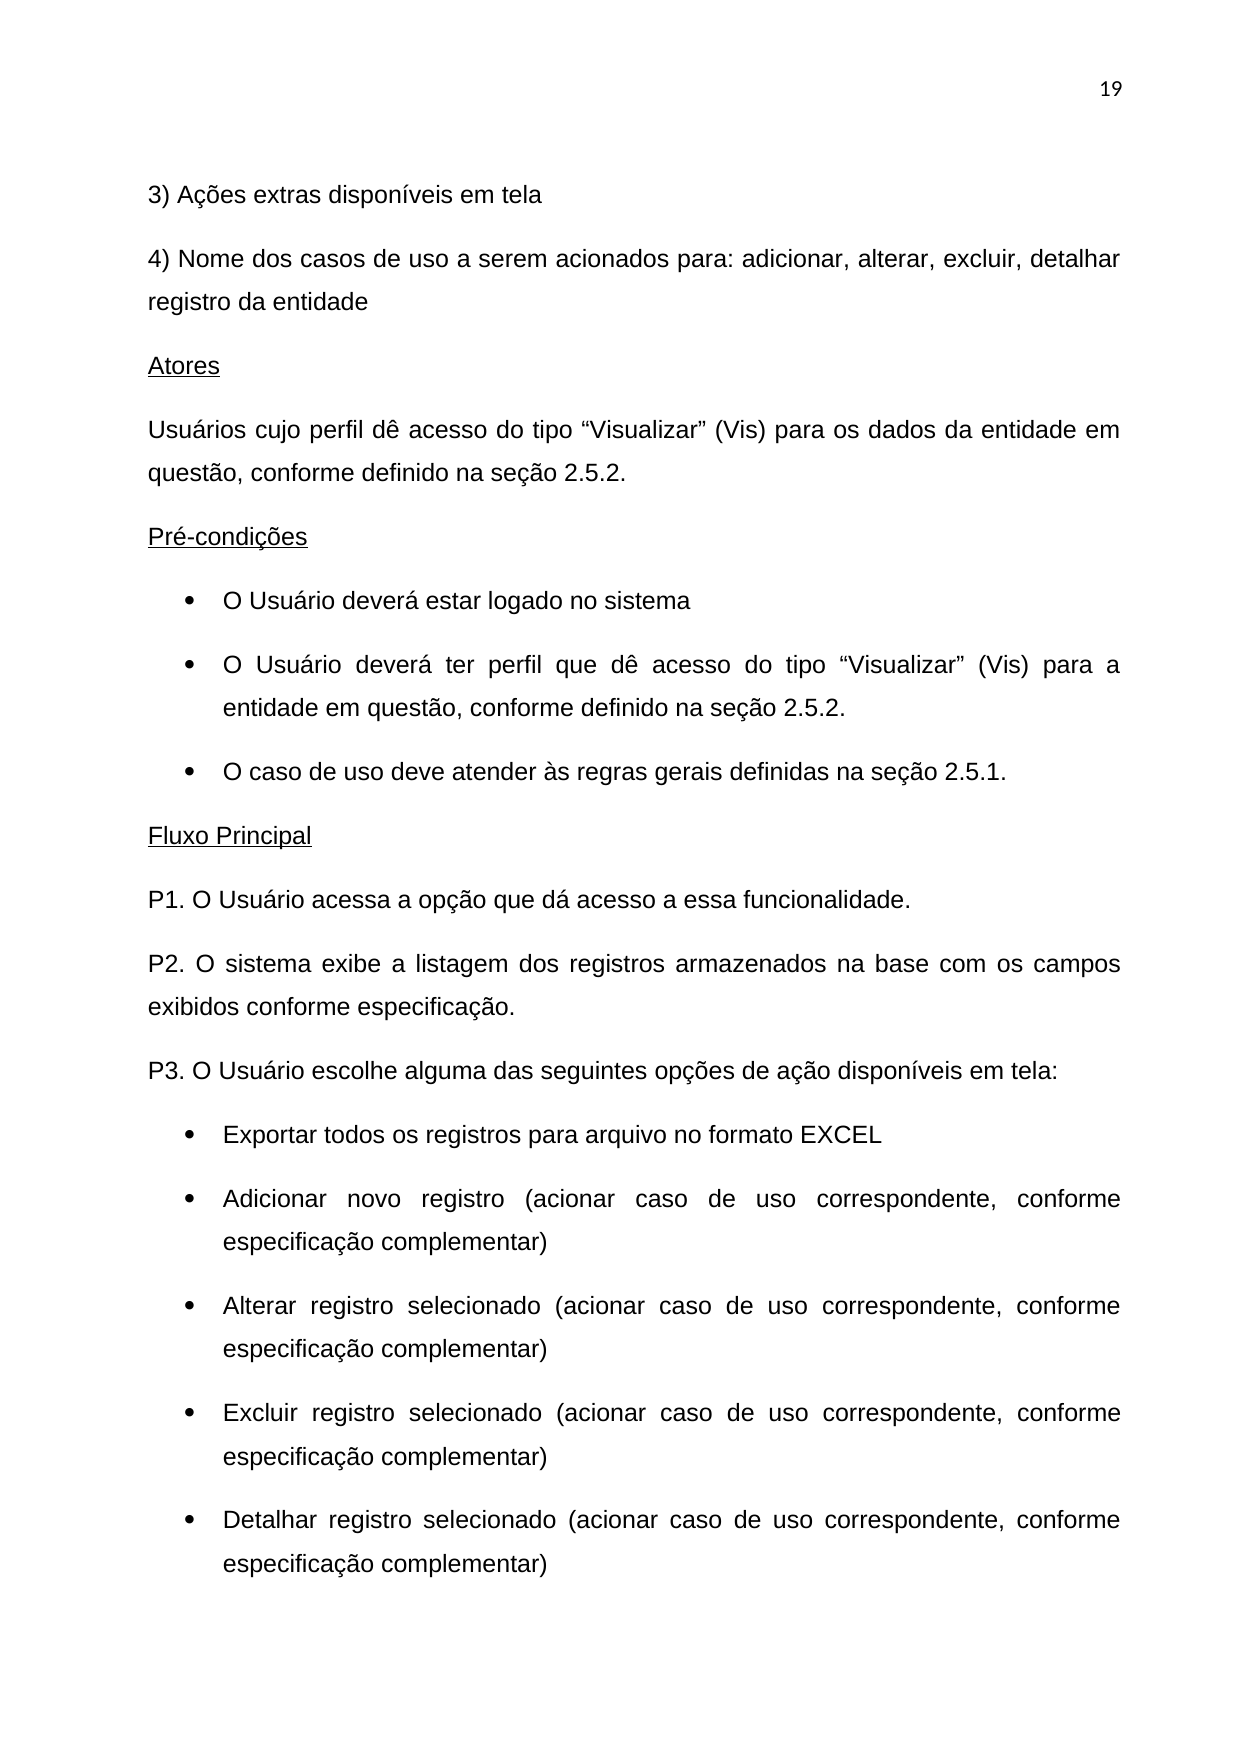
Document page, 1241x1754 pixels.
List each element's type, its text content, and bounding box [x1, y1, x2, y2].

text Usuários cujo perfil dê acesso do tipo “Visualizar” (Vis) para os dados da entidade em questão, conforme definido na seção 2.5.2. [148, 414, 1122, 486]
text Fluxo Principal [148, 821, 1122, 850]
text P3. O Usuário escolhe alguma das seguintes opções de ação disponíveis em tela: [148, 1056, 1122, 1085]
list O Usuário deverá ter perfil que dê acesso do tipo “Visualizar” (Vis) para a entidade em questão, conforme definido na seção 2.5.2. [185, 650, 1122, 722]
list Detalhar registro selecionado (acionar caso de uso correspondente, conforme especificação complementar) [185, 1506, 1122, 1577]
list Excluir registro selecionado (acionar caso de uso correspondente, conforme especificação complementar) [185, 1398, 1122, 1470]
list Alterar registro selecionado (acionar caso de uso correspondente, conforme especificação complementar) [185, 1291, 1122, 1363]
text P1. O Usuário acessa a opção que dá acesso a essa funcionalidade. [148, 885, 1122, 914]
text 3) Ações extras disponíveis em tela [148, 179, 1122, 208]
list Adicionar novo registro (acionar caso de uso correspondente, conforme especificação complementar) [185, 1184, 1122, 1256]
list O caso de uso deve atender às regras gerais definidas na seção 2.5.1. [185, 757, 1122, 786]
list Exportar todos os registros para arquivo no formato EXCEL [185, 1120, 1122, 1149]
text 4) Nome dos casos de uso a serem acionados para: adicionar, alterar, excluir, detalhar registro da entidade [148, 243, 1122, 315]
list O Usuário deverá estar logado no sistema [185, 586, 1122, 614]
text P2. O sistema exibe a listagem dos registros armazenados na base com os campos exibidos conforme especificação. [148, 949, 1122, 1021]
text Pré-condições [148, 522, 1122, 550]
text Atores [148, 351, 1122, 379]
